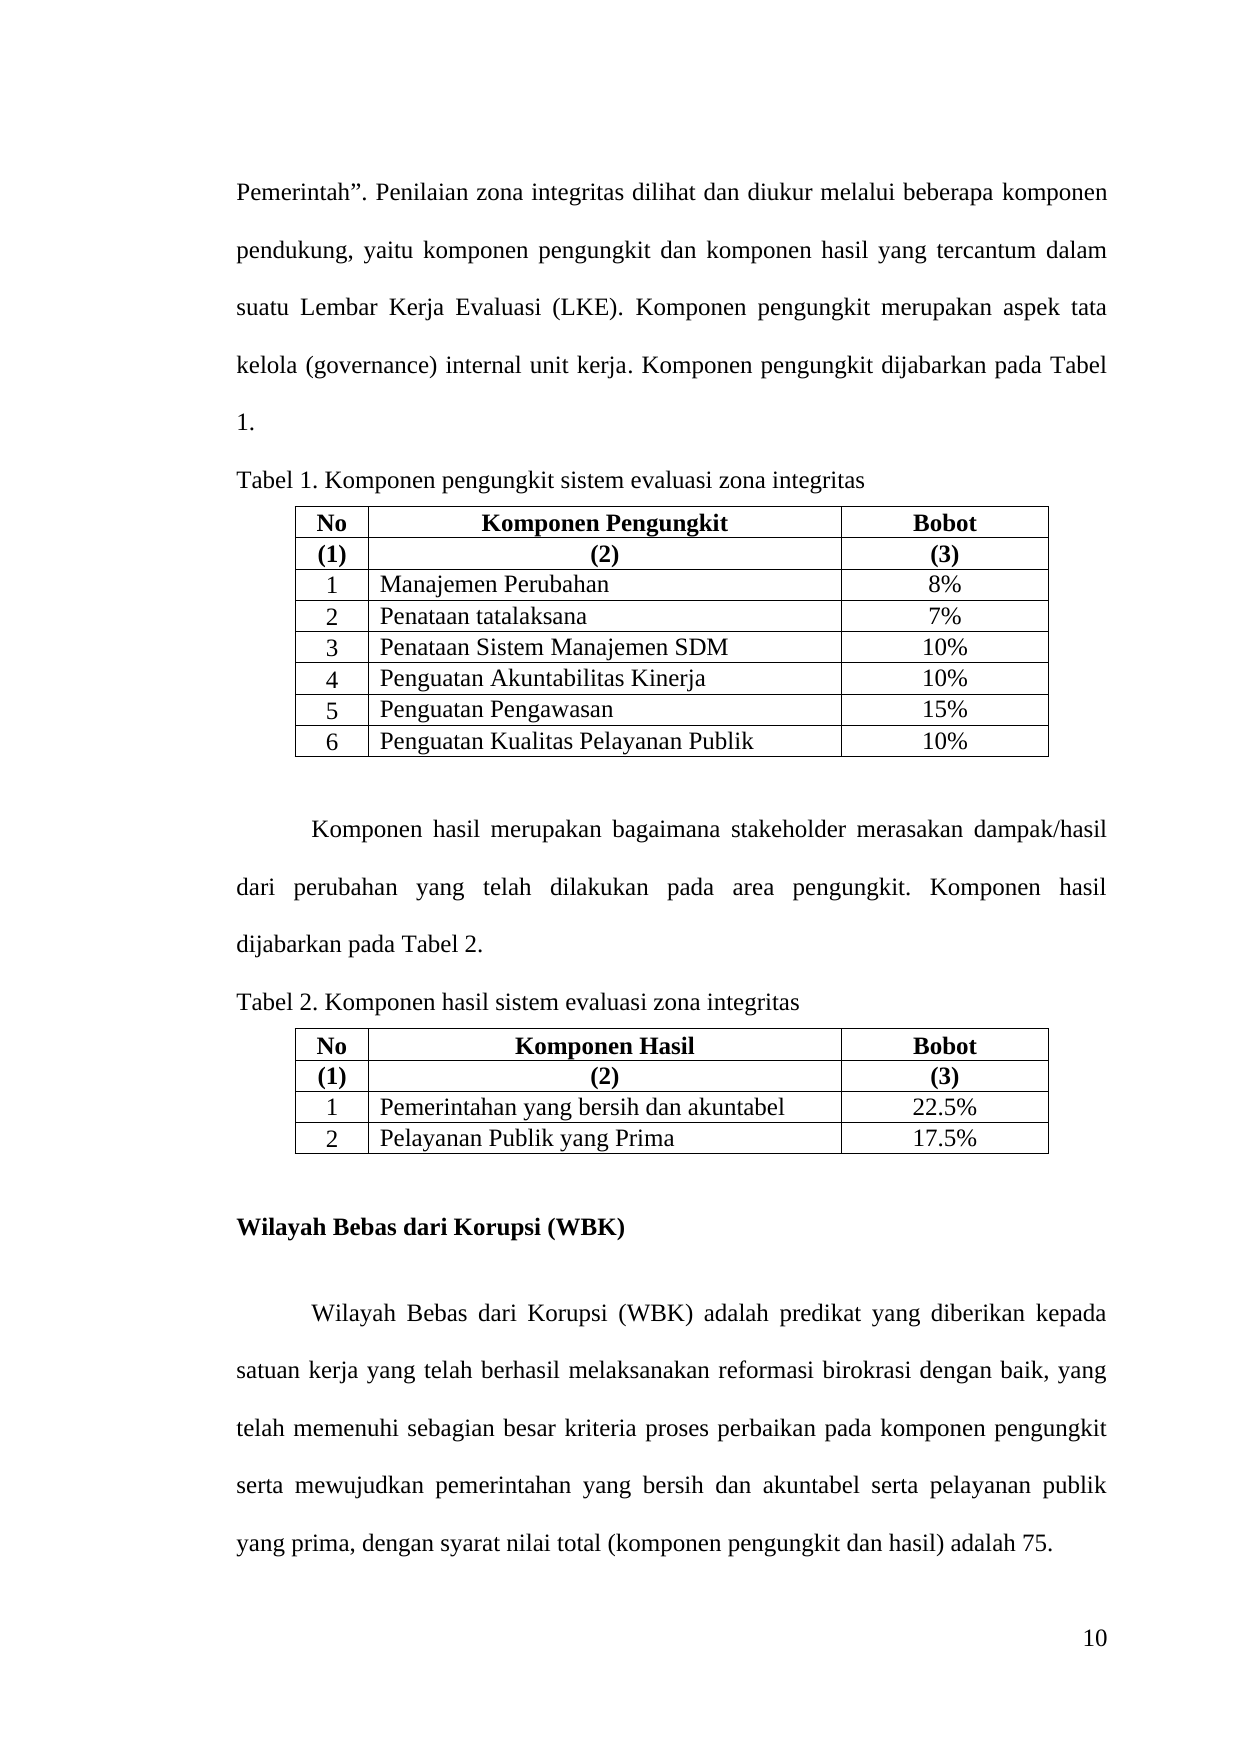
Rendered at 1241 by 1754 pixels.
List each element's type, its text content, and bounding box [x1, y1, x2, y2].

table_cell 8% [842, 570, 1048, 600]
table_cell Penataan tatalaksana [369, 601, 841, 631]
table_cell 1 [296, 570, 368, 600]
table_cell Penguatan Akuntabilitas Kinerja [369, 663, 841, 693]
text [236, 177, 1107, 436]
table_cell 4 [296, 663, 368, 693]
table_header Bobot [842, 1029, 1048, 1059]
table_cell 2 [296, 601, 368, 631]
table_cell Manajemen Perubahan [369, 570, 841, 600]
table_cell 7% [842, 601, 1048, 631]
table_cell (3) [842, 538, 1048, 568]
text Wilayah Bebas dari Korupsi (WBK) adalah predikat yang diberikan kepada satuan kerja yang telah berhasil melaksanakan reformasi birokrasi dengan baik, yang telah memenuhi sebagian besar kriteria proses perbaikan pada komponen pengungkit serta mewujudkan pemerintahan yang bersih dan akuntabel serta pelayanan publik yang prima, dengan syarat nilai total (komponen pengungkit dan hasil) adalah 75. [236, 1298, 1107, 1557]
table_cell (2) [369, 538, 841, 568]
table_header Bobot [842, 507, 1048, 537]
table_cell 1 [296, 1092, 368, 1122]
table_header Komponen Pengungkit [369, 507, 841, 537]
table_cell Penataan Sistem Manajemen SDM [369, 632, 841, 662]
text Tabel 1. Komponen pengungkit sistem evaluasi zona integritas [236, 465, 1107, 493]
table_cell 22.5% [842, 1092, 1048, 1122]
table_cell 10% [842, 632, 1048, 662]
text Wilayah Bebas dari Korupsi (WBK) [236, 1212, 1107, 1241]
table_cell 3 [296, 632, 368, 662]
table_cell Pelayanan Publik yang Prima [369, 1123, 841, 1153]
table_cell 6 [296, 726, 368, 756]
table_header Komponen Hasil [369, 1029, 841, 1059]
table_cell 10% [842, 726, 1048, 756]
table_cell (1) [296, 538, 368, 568]
table_cell Penguatan Kualitas Pelayanan Publik [369, 726, 841, 756]
table_header No [296, 507, 368, 537]
table_cell 5 [296, 695, 368, 725]
table_cell (2) [369, 1061, 841, 1091]
table_cell (3) [842, 1061, 1048, 1091]
table_cell (1) [296, 1061, 368, 1091]
table_cell Pemerintahan yang bersih dan akuntabel [369, 1092, 841, 1122]
text Komponen hasil merupakan bagaimana stakeholder merasakan dampak/hasil dari perubahan yang telah dilakukan pada area pengungkit. Komponen hasil dijabarkan pada Tabel 2. [236, 814, 1107, 958]
table_cell 10% [842, 663, 1048, 693]
text Tabel 2. Komponen hasil sistem evaluasi zona integritas [236, 987, 1107, 1016]
table_cell 2 [296, 1123, 368, 1153]
table_cell Penguatan Pengawasan [369, 695, 841, 725]
table_header No [296, 1029, 368, 1059]
table_cell 15% [842, 695, 1048, 725]
table_cell 17.5% [842, 1123, 1048, 1153]
